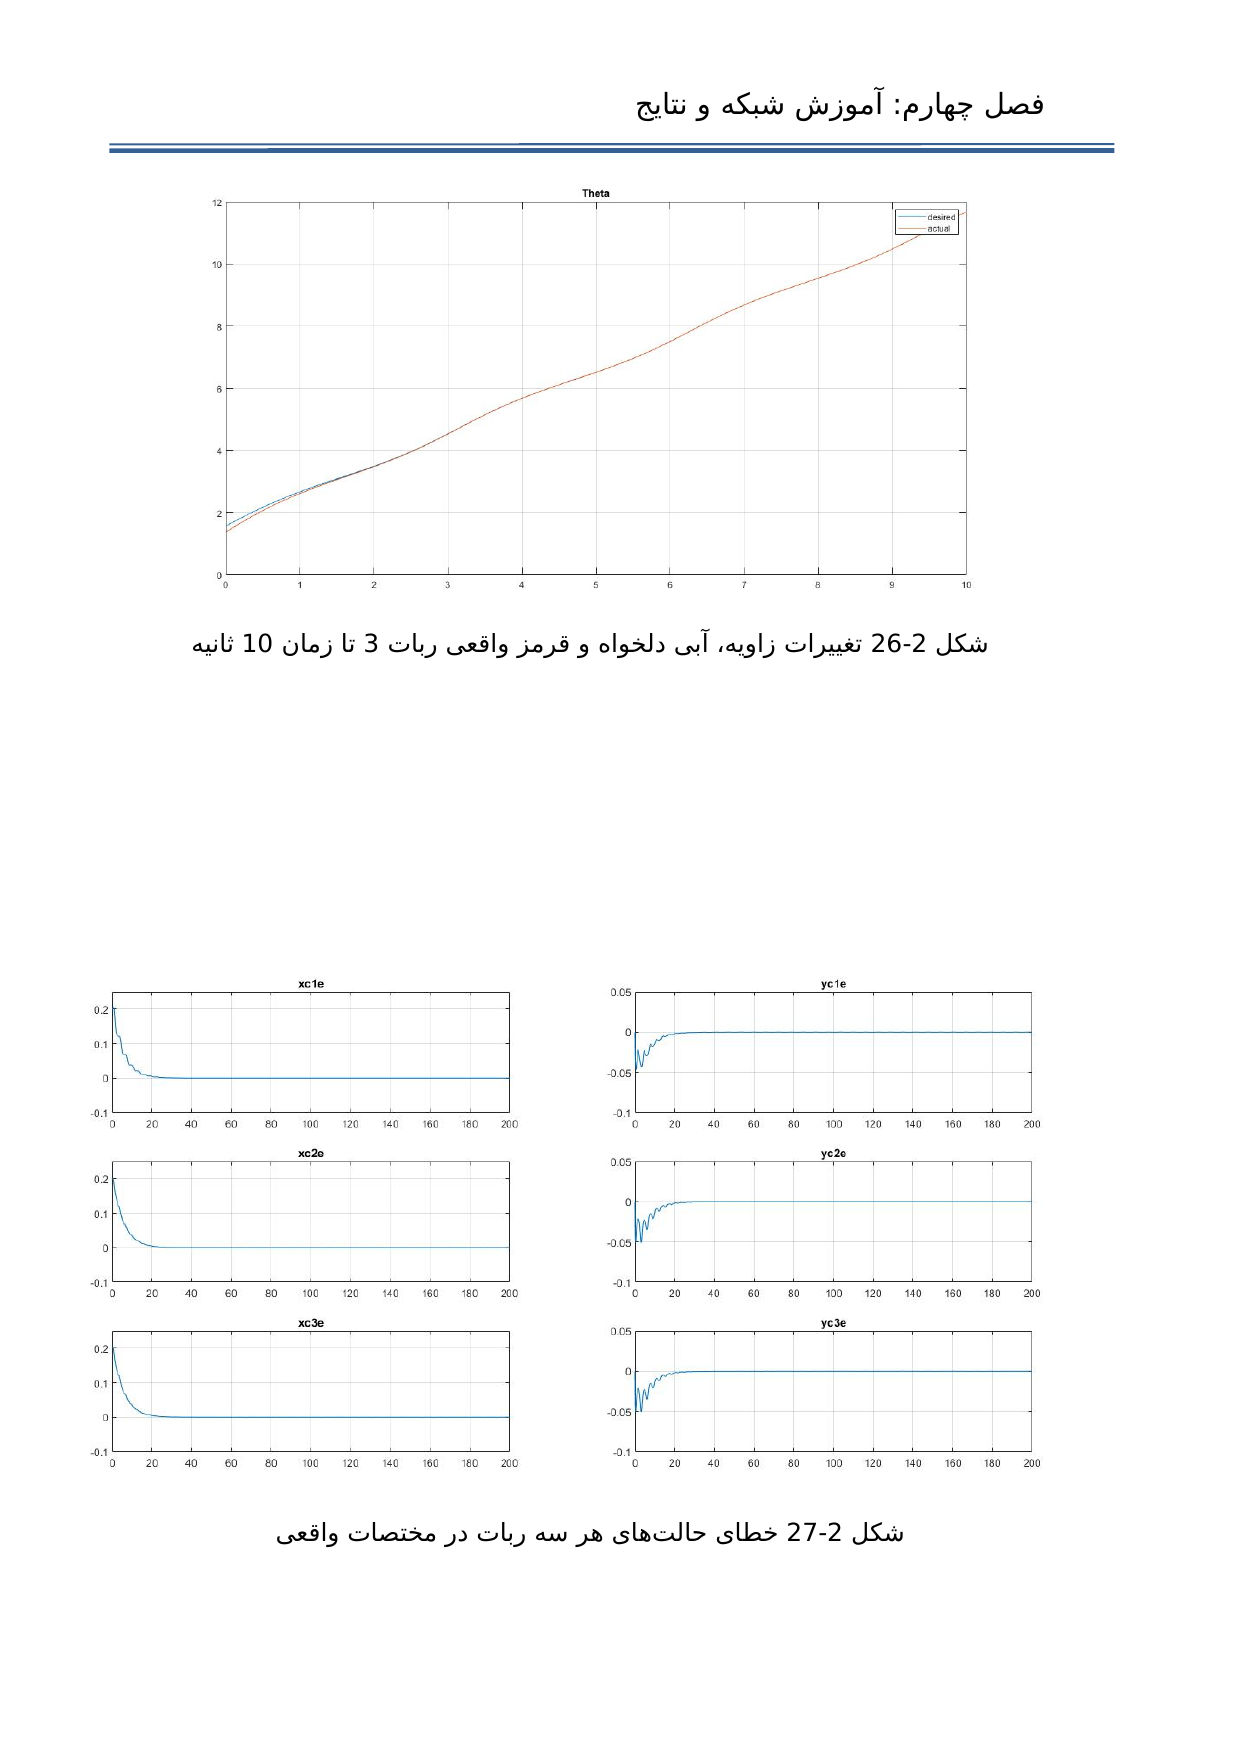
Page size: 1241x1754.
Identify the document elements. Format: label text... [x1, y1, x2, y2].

picture [71, 948, 1046, 1514]
picture [204, 167, 976, 625]
